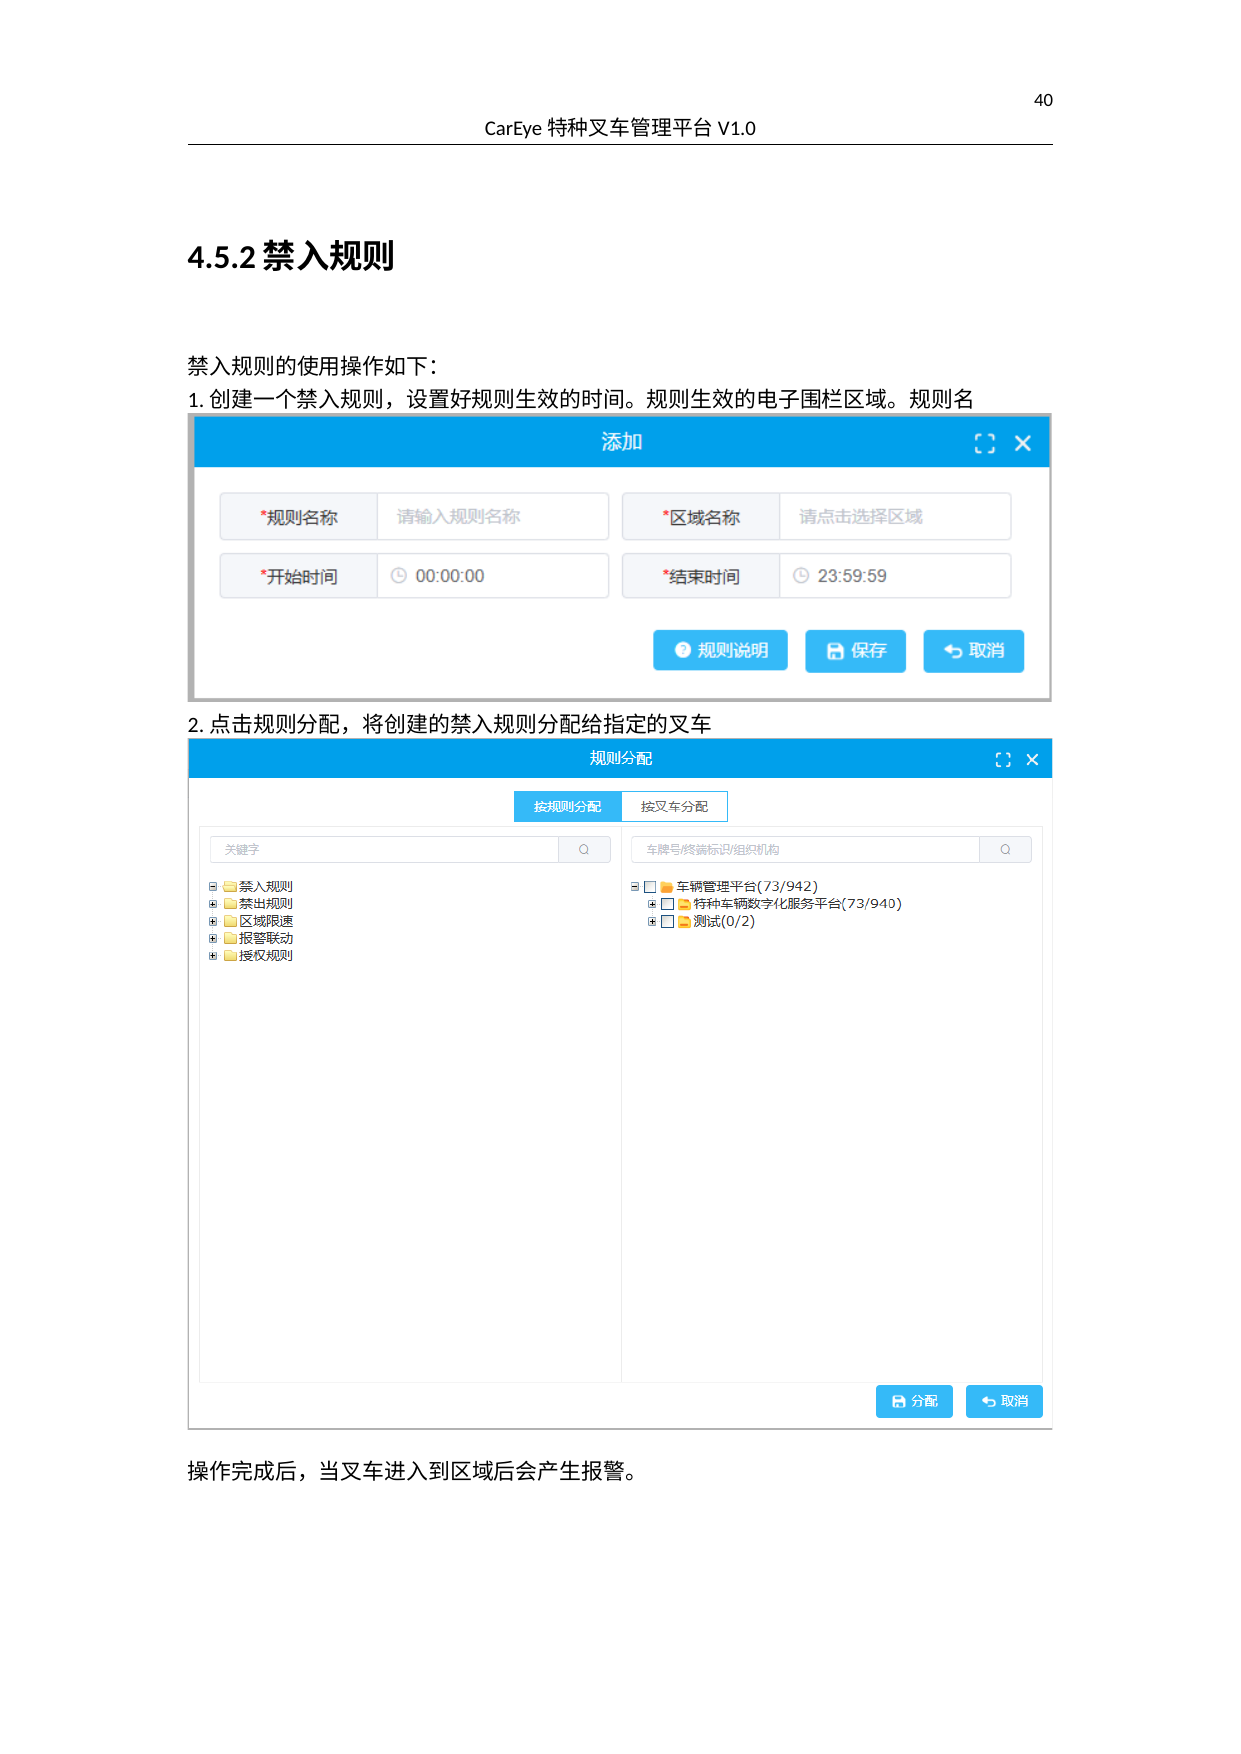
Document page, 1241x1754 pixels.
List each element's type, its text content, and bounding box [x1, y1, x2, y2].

list 操作完成后，当叉车进入到区域后会产生报警。 [187, 1454, 1053, 1486]
subtitle 禁入规则 [187, 222, 1053, 287]
text 禁入规则的使用操作如下： [187, 349, 1053, 381]
list 点击规则分配，将创建的禁入规则分配给指定的叉车 [187, 706, 1053, 738]
picture [187, 738, 1053, 1430]
picture [187, 413, 1052, 702]
list 创建一个禁入规则，设置好规则生效的时间。规则生效的电子围栏区域。规则名 [187, 381, 1053, 414]
picture [638, 753, 647, 763]
